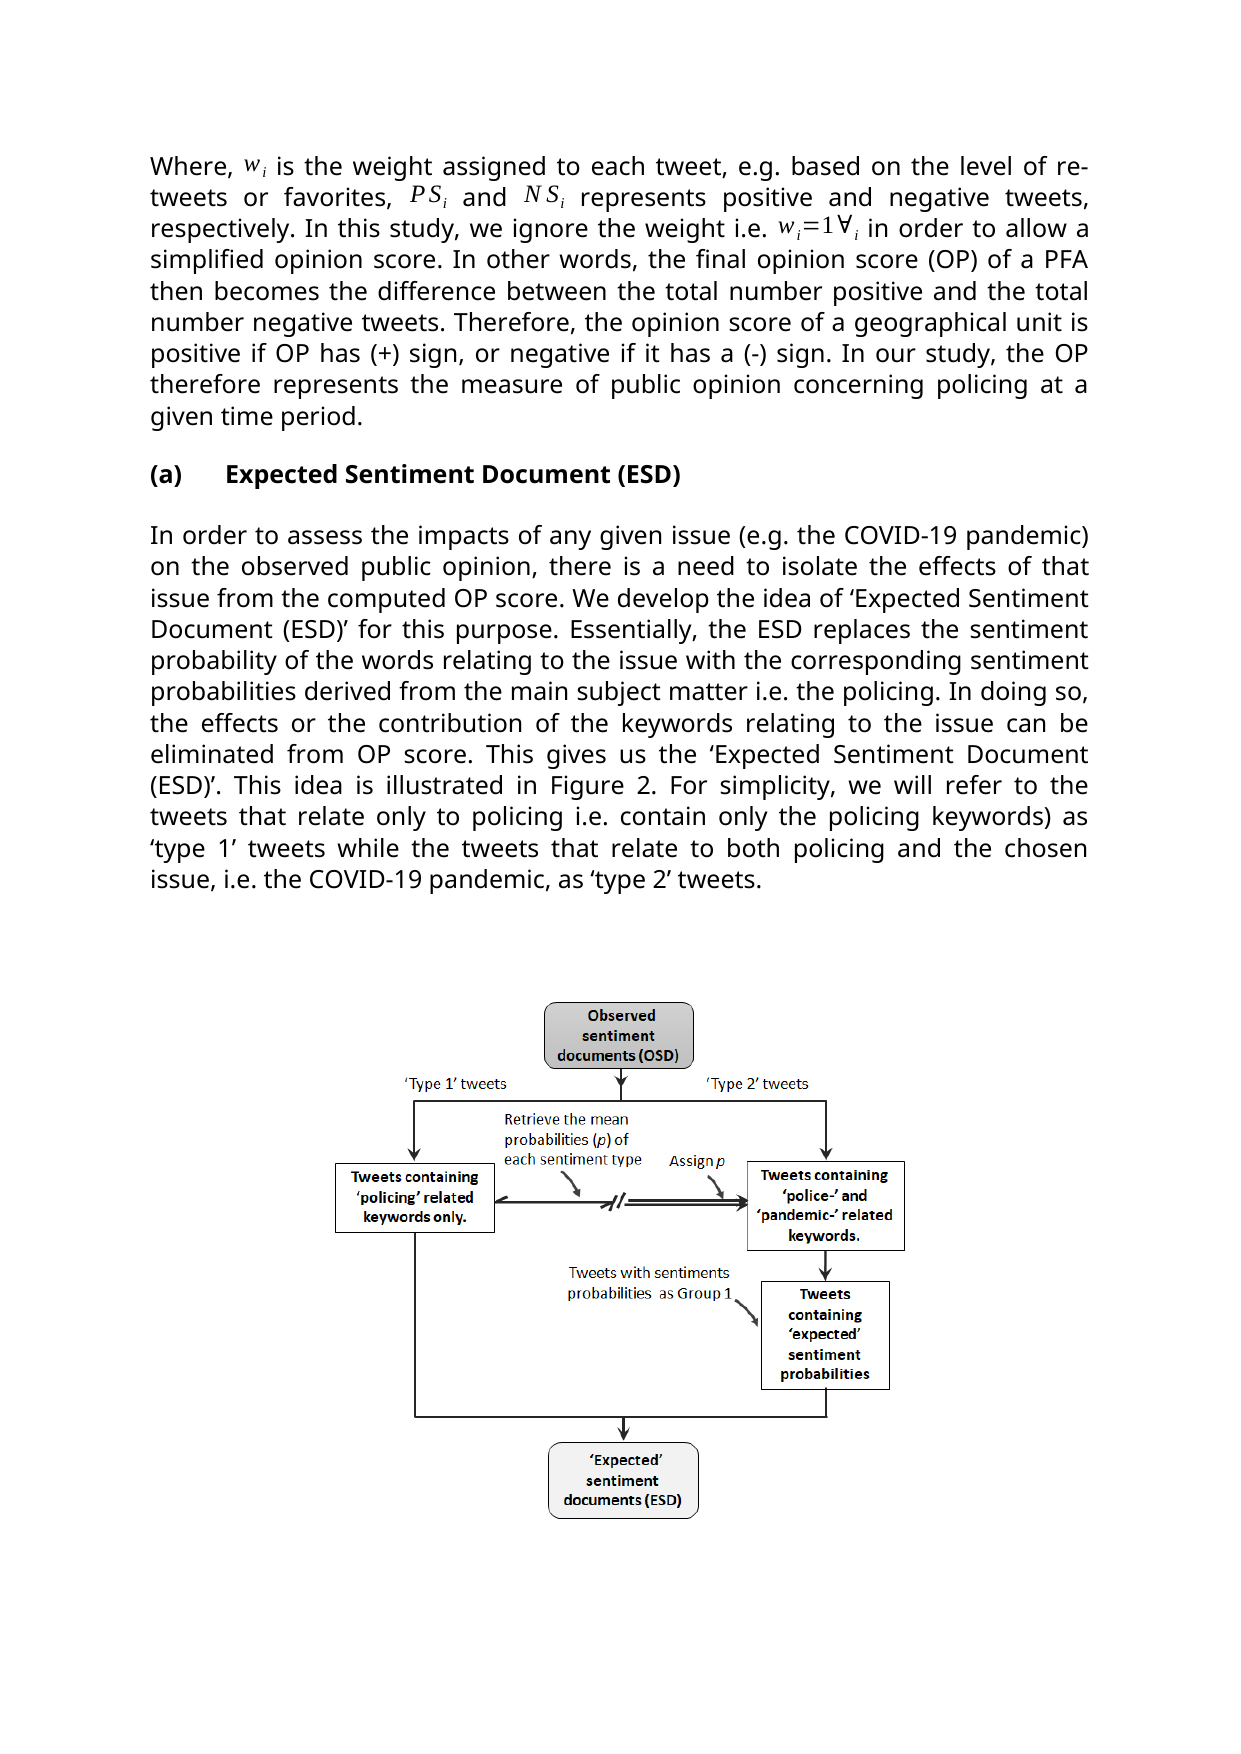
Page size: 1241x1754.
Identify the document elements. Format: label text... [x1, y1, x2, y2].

text In order to assess the impacts of any given issue (e.g. the COVID-19 pandemic) on the observed public opinion, there is a need to isolate the effects of that issue from the computed OP score. We develop the idea of ‘Expected Sentiment Document (ESD)’ for this purpose. Essentially, the ESD replaces the sentiment probability of the words relating to the issue with the corresponding sentiment probabilities derived from the main subject matter i.e. the policing. In doing so, the effects or the contribution of the keywords relating to the issue can be eliminated from OP score. This gives us the ‘Expected Sentiment Document (ESD)’. This idea is illustrated in Figure 2. For simplicity, we will refer to the tweets that relate only to policing i.e. contain only the policing keywords) as ‘type 1’ tweets while the tweets that relate to both policing and the chosen issue, i.e. the COVID-19 pandemic, as ‘type 2’ tweets. [150, 519, 1090, 894]
picture [335, 998, 905, 1520]
text Where, is the weight assigned to each tweet, e.g. based on the level of re-tweets or favorites, and represents positive and negative tweets, respectively. In this study, we ignore the weight i.e. in order to allow a simplified opinion score. In other words, the final opinion score (OP) of a PFA then becomes the difference between the total number positive and the total number negative tweets. Therefore, the opinion score of a geographical unit is positive if OP has (+) sign, or negative if it has a (-) sign. In our study, the OP therefore represents the measure of public opinion concerning policing at a given time period. [150, 150, 1090, 431]
list Expected Sentiment Document (ESD) [150, 456, 1090, 490]
